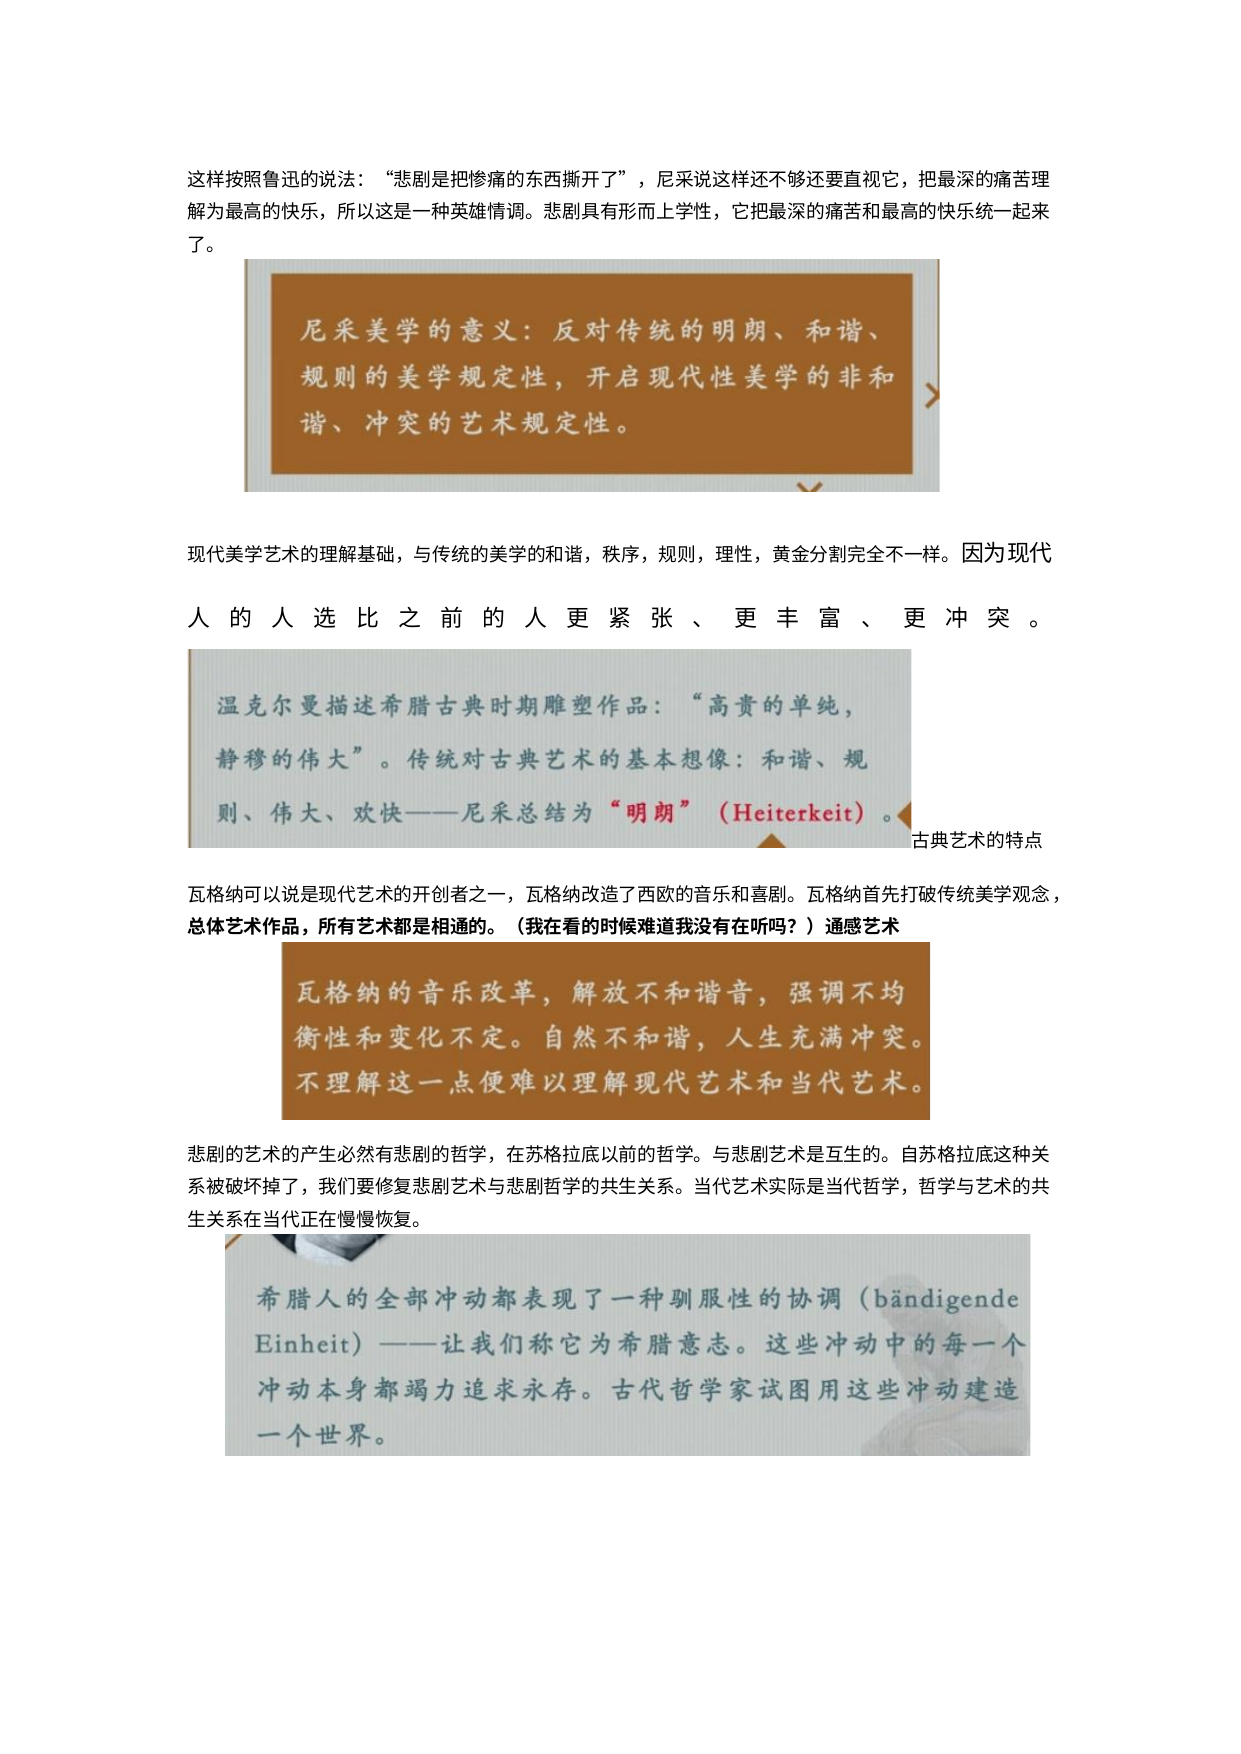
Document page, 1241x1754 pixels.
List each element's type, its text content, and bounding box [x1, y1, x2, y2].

picture [225, 1234, 1031, 1456]
text 瓦格纳可以说是现代艺术的开创者之一，瓦格纳改造了西欧的音乐和喜剧。瓦格纳首先打破传统美学观念，总体艺术作品，所有艺术都是相通的。（我在看的时候难道我没有在听吗？）通感艺术 [187, 877, 1053, 942]
picture [243, 259, 940, 492]
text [187, 162, 1053, 259]
picture [281, 942, 931, 1120]
picture [187, 649, 912, 848]
text 悲剧的艺术的产生必然有悲剧的哲学，在苏格拉底以前的哲学。与悲剧艺术是互生的。自苏格拉底这种关系被破坏掉了，我们要修复悲剧艺术与悲剧哲学的共生关系。当代艺术实际是当代哲学，哲学与艺术的共生关系在当代正在慢慢恢复。 [187, 1137, 1053, 1234]
